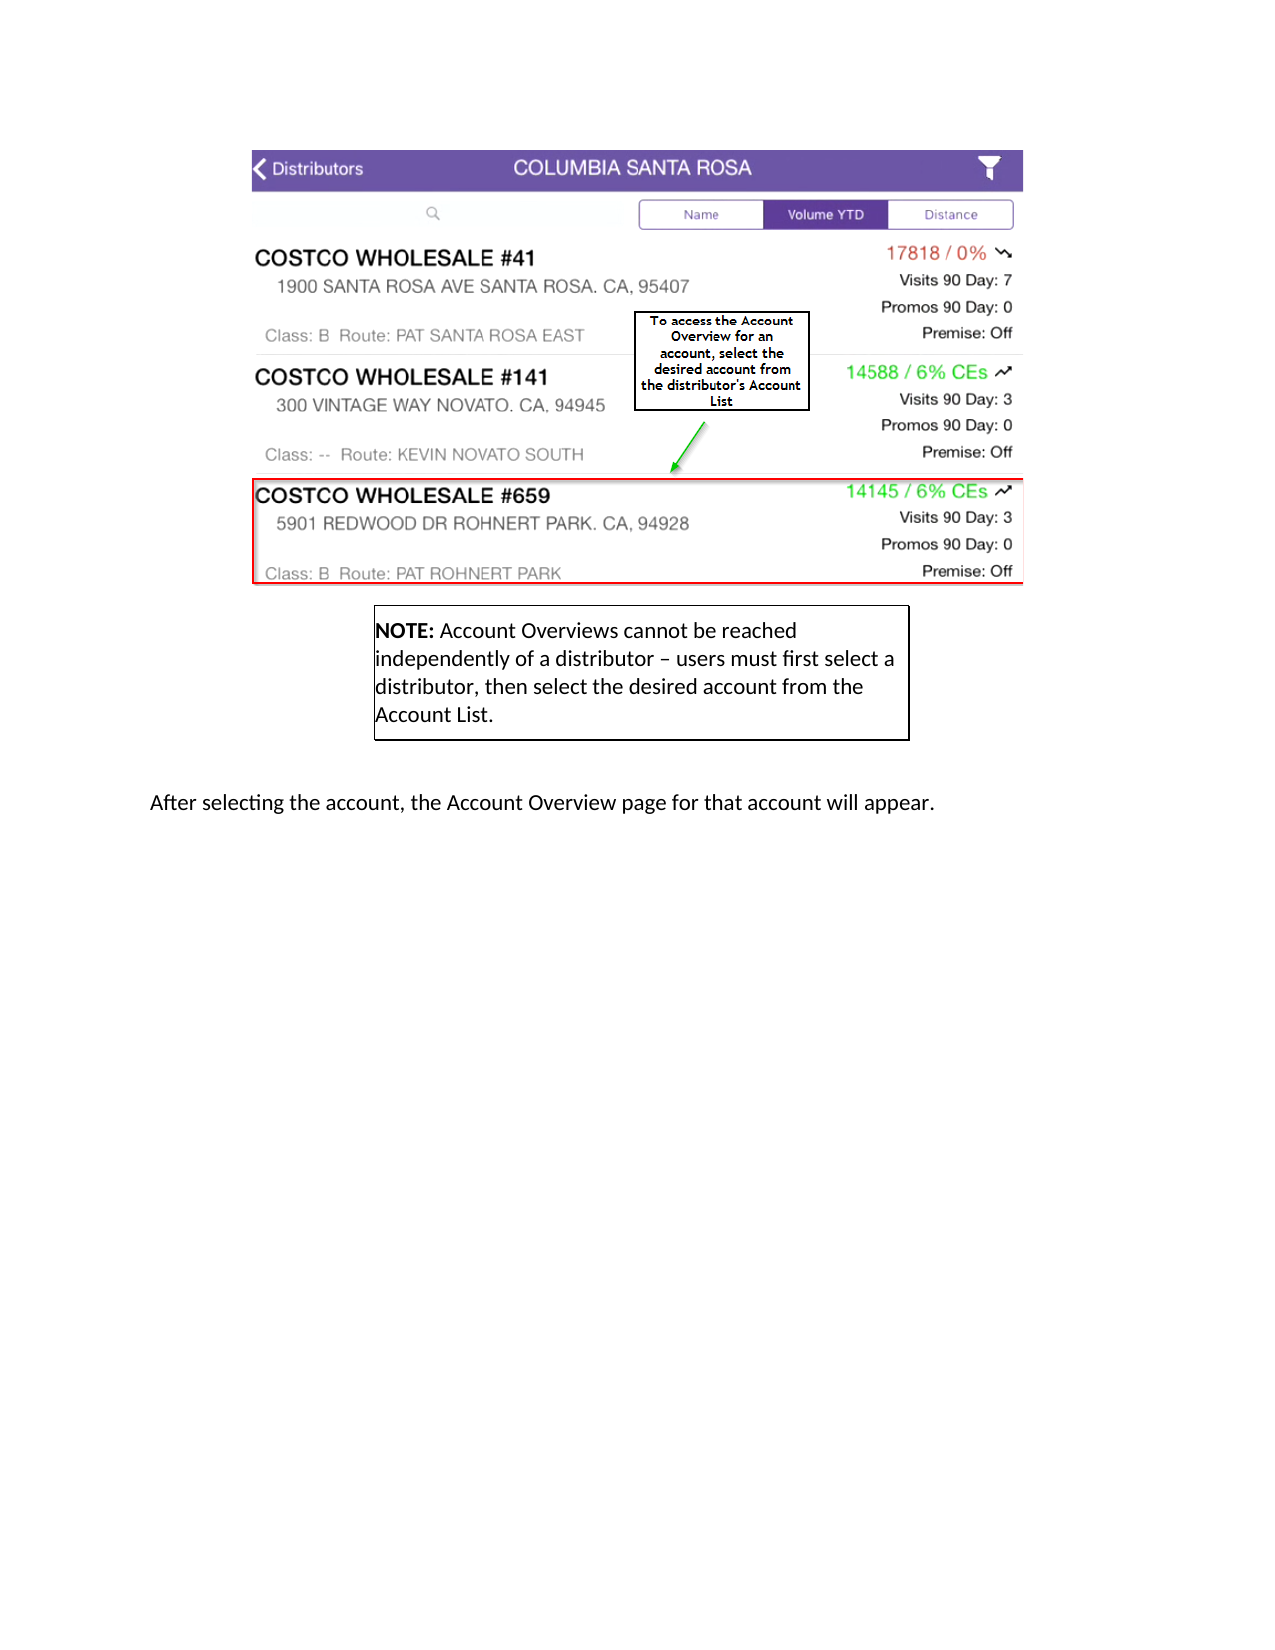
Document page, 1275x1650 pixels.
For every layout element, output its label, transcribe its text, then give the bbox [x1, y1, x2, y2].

text After selecting the account, the Account Overview page for that account will appear. [150, 788, 1125, 816]
text NOTE: Account Overviews cannot be reached independently of a distributor – users must first select a distributor, then select the desired account from the Account List. [375, 606, 908, 739]
picture [251, 150, 1024, 586]
